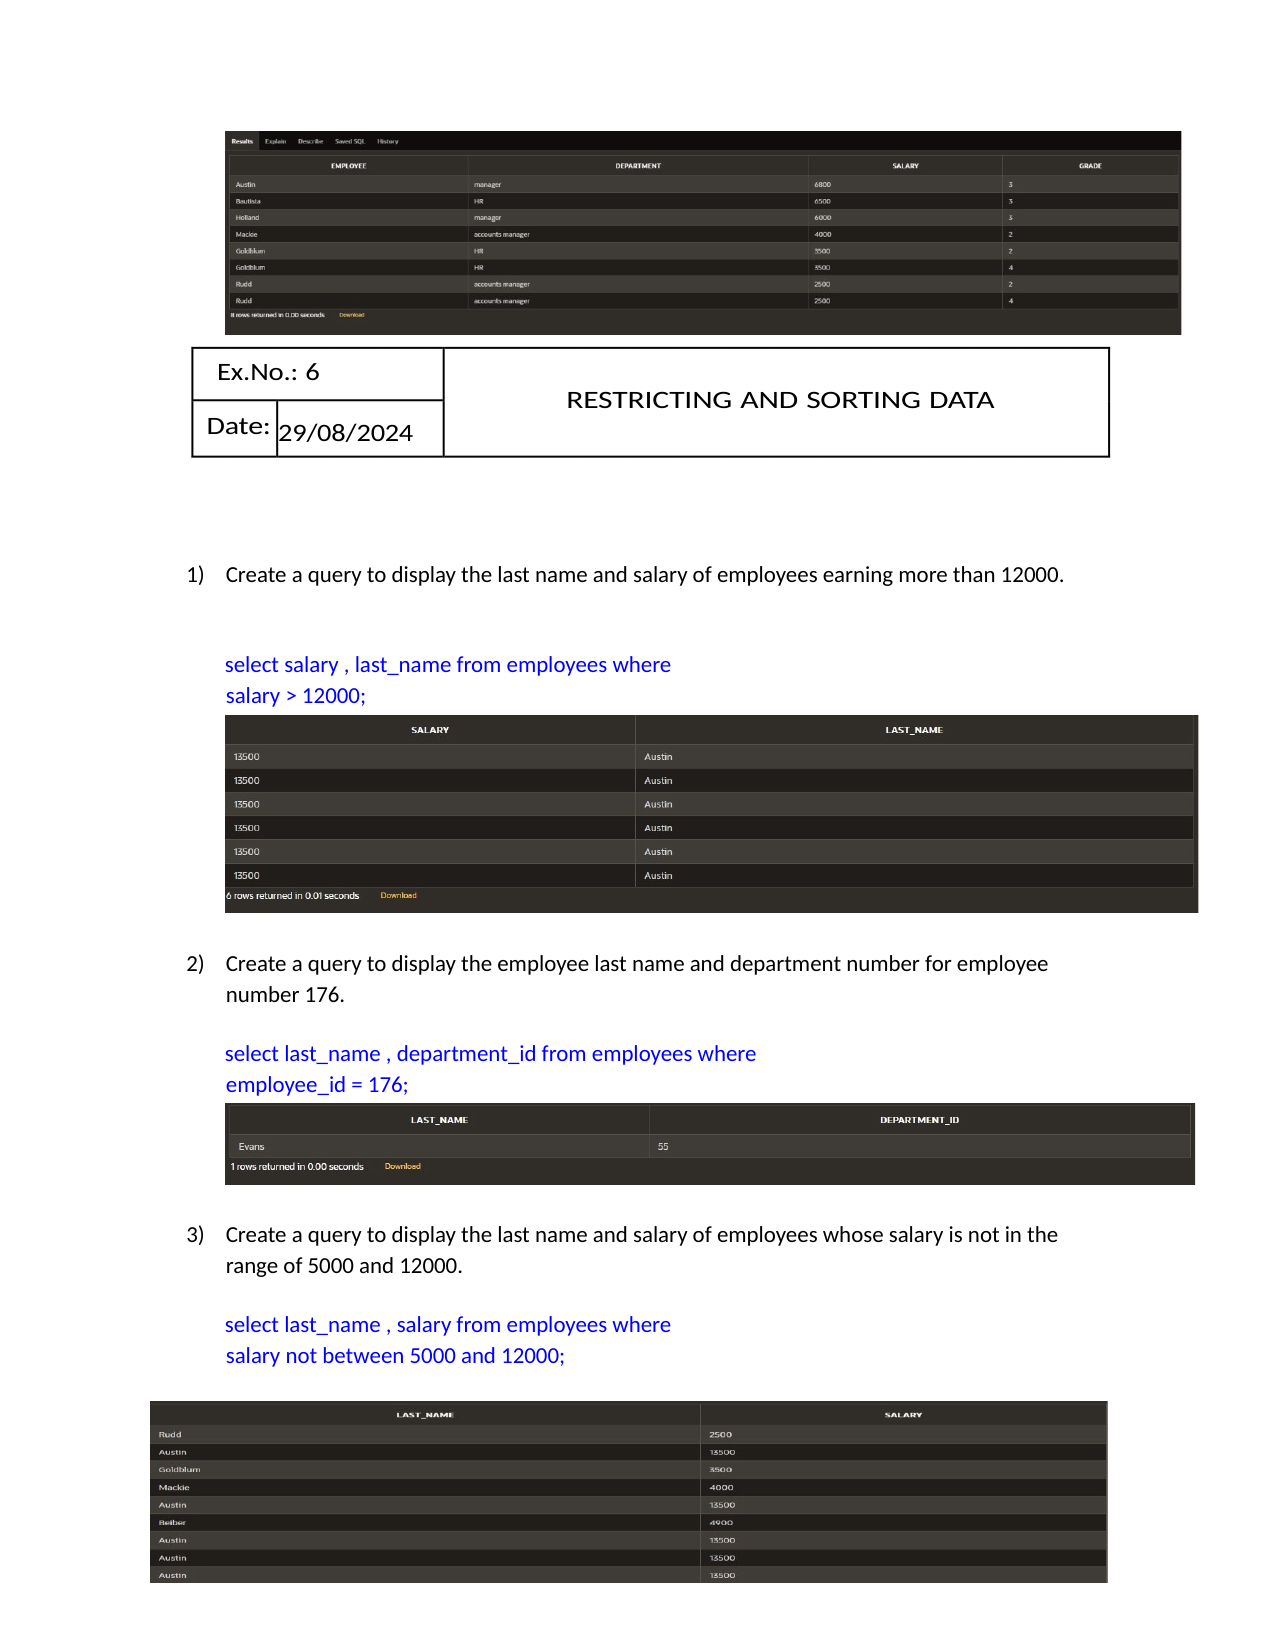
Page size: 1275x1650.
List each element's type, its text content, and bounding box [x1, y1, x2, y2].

picture [150, 1401, 1108, 1583]
list Create a query to display the last name and salary of employees whose salary is not in the range of 5000 and 12000. [186, 1221, 1105, 1279]
text select last_name , department_id from employees where employee_id = 176; [224, 1039, 803, 1098]
list Create a query to display the last name and salary of employees earning more than 12000. [186, 560, 1105, 588]
text select last_name , salary from employees where salary not between 5000 and 12000; [224, 1310, 714, 1369]
picture [225, 715, 1199, 913]
text select salary , last_name from employees where salary > 12000; [224, 651, 707, 709]
picture [225, 1103, 1196, 1185]
list Create a query to display the employee last name and department number for employee number 176. [186, 949, 1105, 1008]
picture [225, 131, 1182, 335]
picture [181, 336, 1120, 468]
